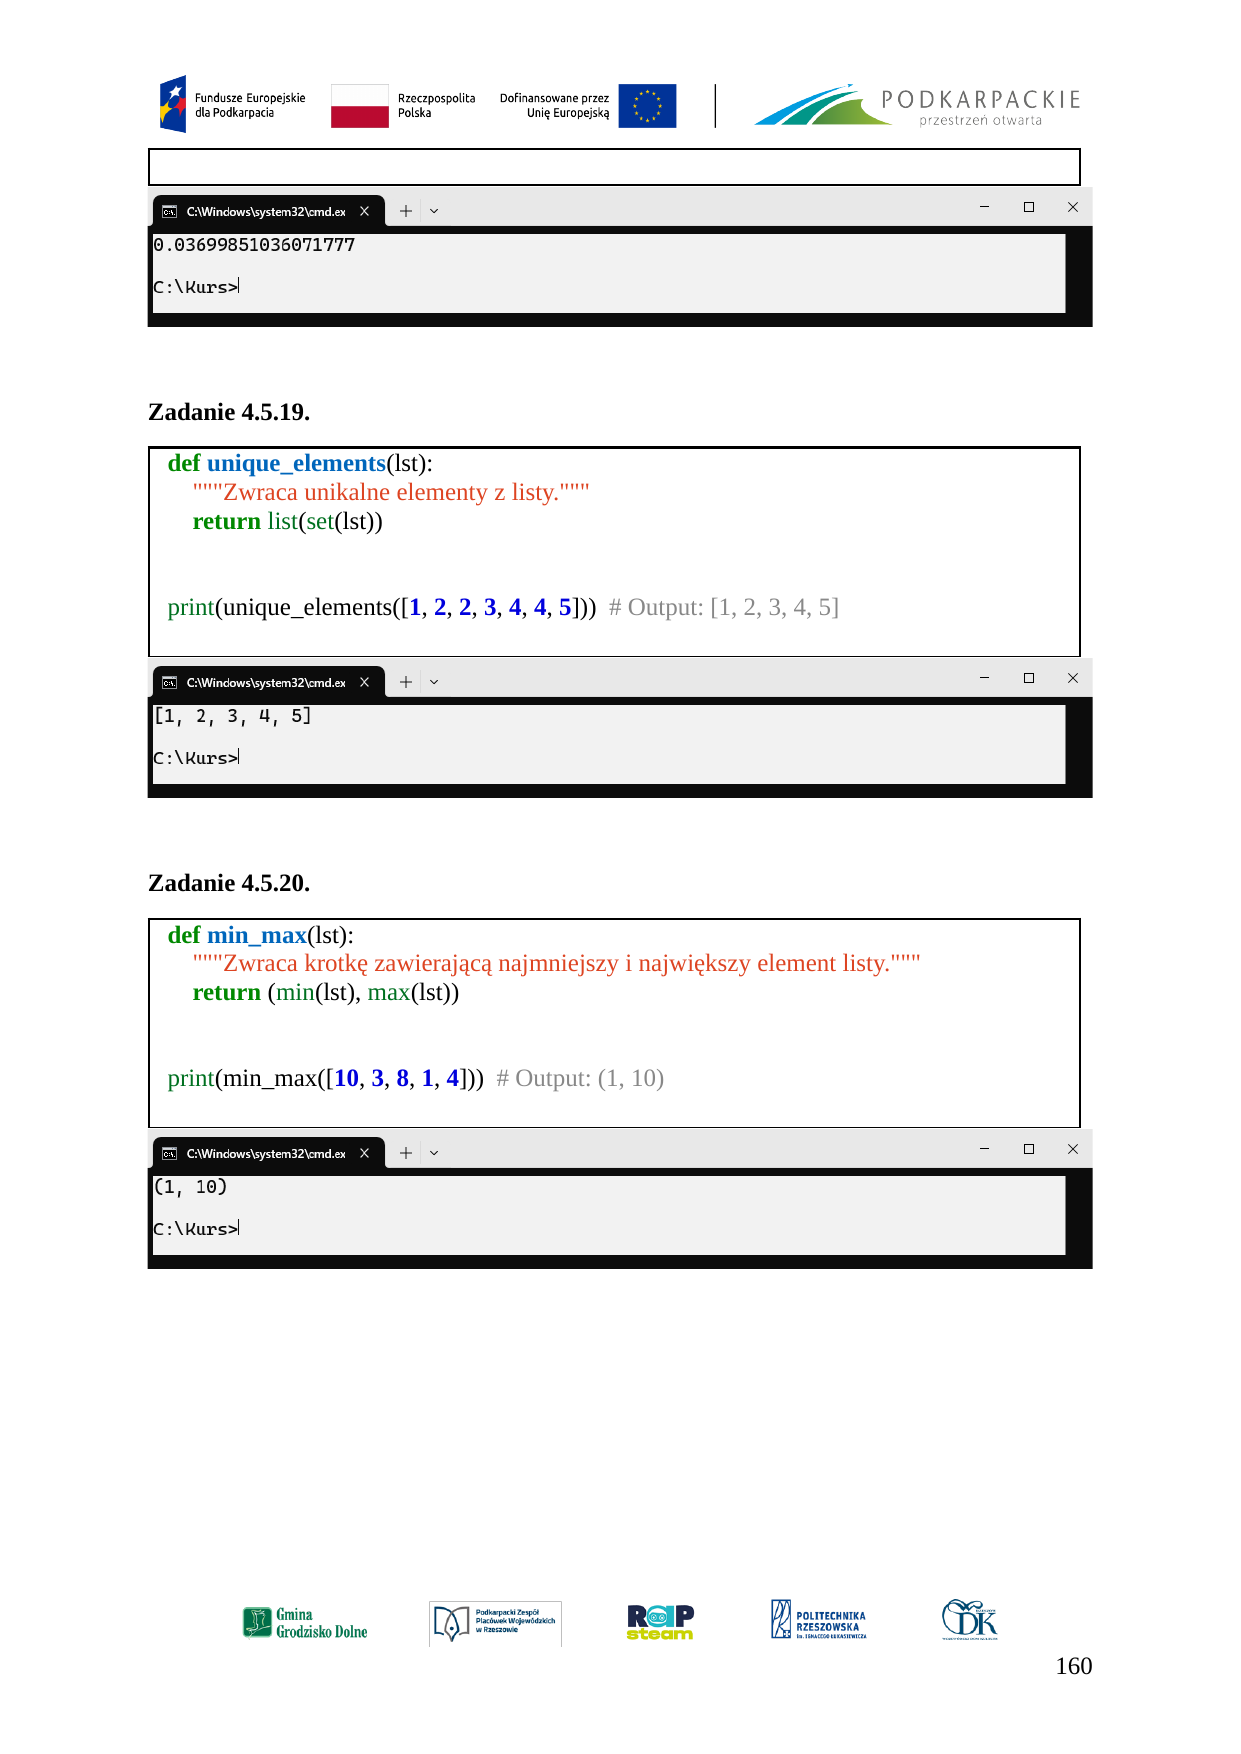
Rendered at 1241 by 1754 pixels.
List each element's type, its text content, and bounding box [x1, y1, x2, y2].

picture [147, 186, 1093, 327]
table_header [150, 920, 1079, 1127]
picture [147, 657, 1093, 798]
table_header [150, 150, 1079, 184]
table_header [150, 449, 1079, 656]
picture [242, 1585, 998, 1652]
text Zadanie 4.5.19. [148, 397, 1092, 426]
picture [147, 60, 1093, 148]
text Zadanie 4.5.20. [148, 868, 1092, 897]
picture [147, 1128, 1093, 1269]
